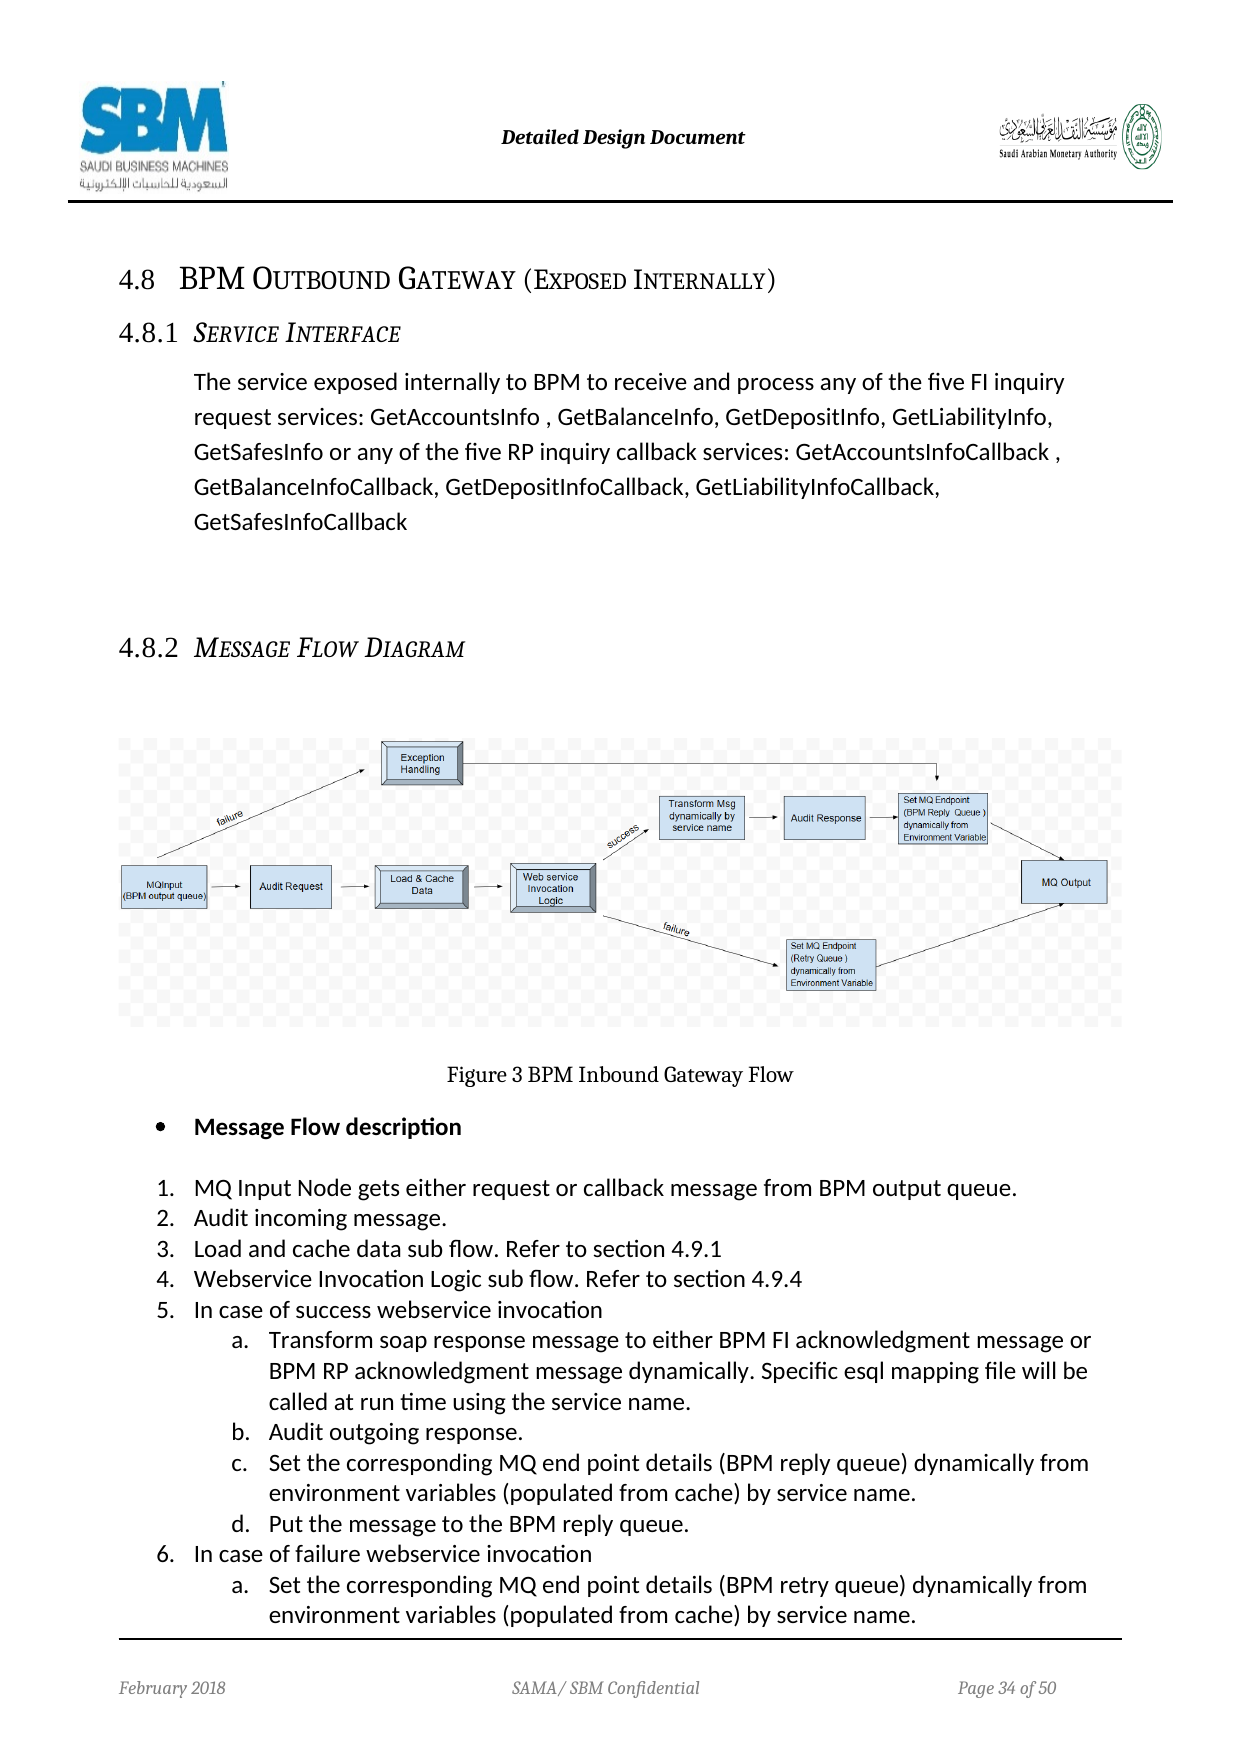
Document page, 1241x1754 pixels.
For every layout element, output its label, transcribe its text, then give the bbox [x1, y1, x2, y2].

picture [78, 81, 229, 194]
list Load and cache data sub flow. Refer to section 4.9.1 [156, 1233, 1122, 1264]
subtitle Service Interface [118, 315, 1122, 349]
list Put the message to the BPM reply queue. [231, 1508, 1122, 1538]
list Webservice Invocation Logic sub flow. Refer to section 4.9.4 [156, 1264, 1122, 1294]
list Audit outgoing response. [231, 1416, 1122, 1447]
list MQ Input Node gets either request or callback message from BPM output queue. [156, 1172, 1122, 1203]
list Transform soap response message to either BPM FI acknowledgment message or BPM RP acknowledgment message dynamically. Specific esql mapping file will be called at run time using the service name. [231, 1325, 1122, 1416]
list Set the corresponding MQ end point details (BPM reply queue) dynamically from environment variables (populated from cache) by service name. [231, 1447, 1122, 1508]
text Figure 3 BPM Inbound Gateway Flow [118, 1062, 1122, 1088]
subtitle BPM Outbound Gateway (Exposed Internally) [118, 259, 1122, 297]
list In case of success webservice invocation [156, 1294, 1122, 1325]
list Message Flow description [156, 1111, 1122, 1142]
picture [118, 738, 1122, 1027]
list Set the corresponding MQ end point details (BPM retry queue) dynamically from environment variables (populated from cache) by service name. [231, 1569, 1122, 1630]
list Audit incoming message. [156, 1203, 1122, 1233]
subtitle Message Flow Diagram [118, 631, 1122, 665]
list The service exposed internally to BPM to receive and process any of the five FI inquiry request services: GetAccountsInfo , GetBalanceInfo, GetDepositInfo, GetLiabilityInfo, GetSafesInfo or any of the five RP inquiry callback services: GetAccountsInfoCallback , GetBalanceInfoCallback, GetDepositInfoCallback, GetLiabilityInfoCallback, GetSafesInfoCallback [193, 366, 1122, 537]
picture [998, 100, 1162, 175]
list In case of failure webservice invocation [156, 1538, 1122, 1569]
